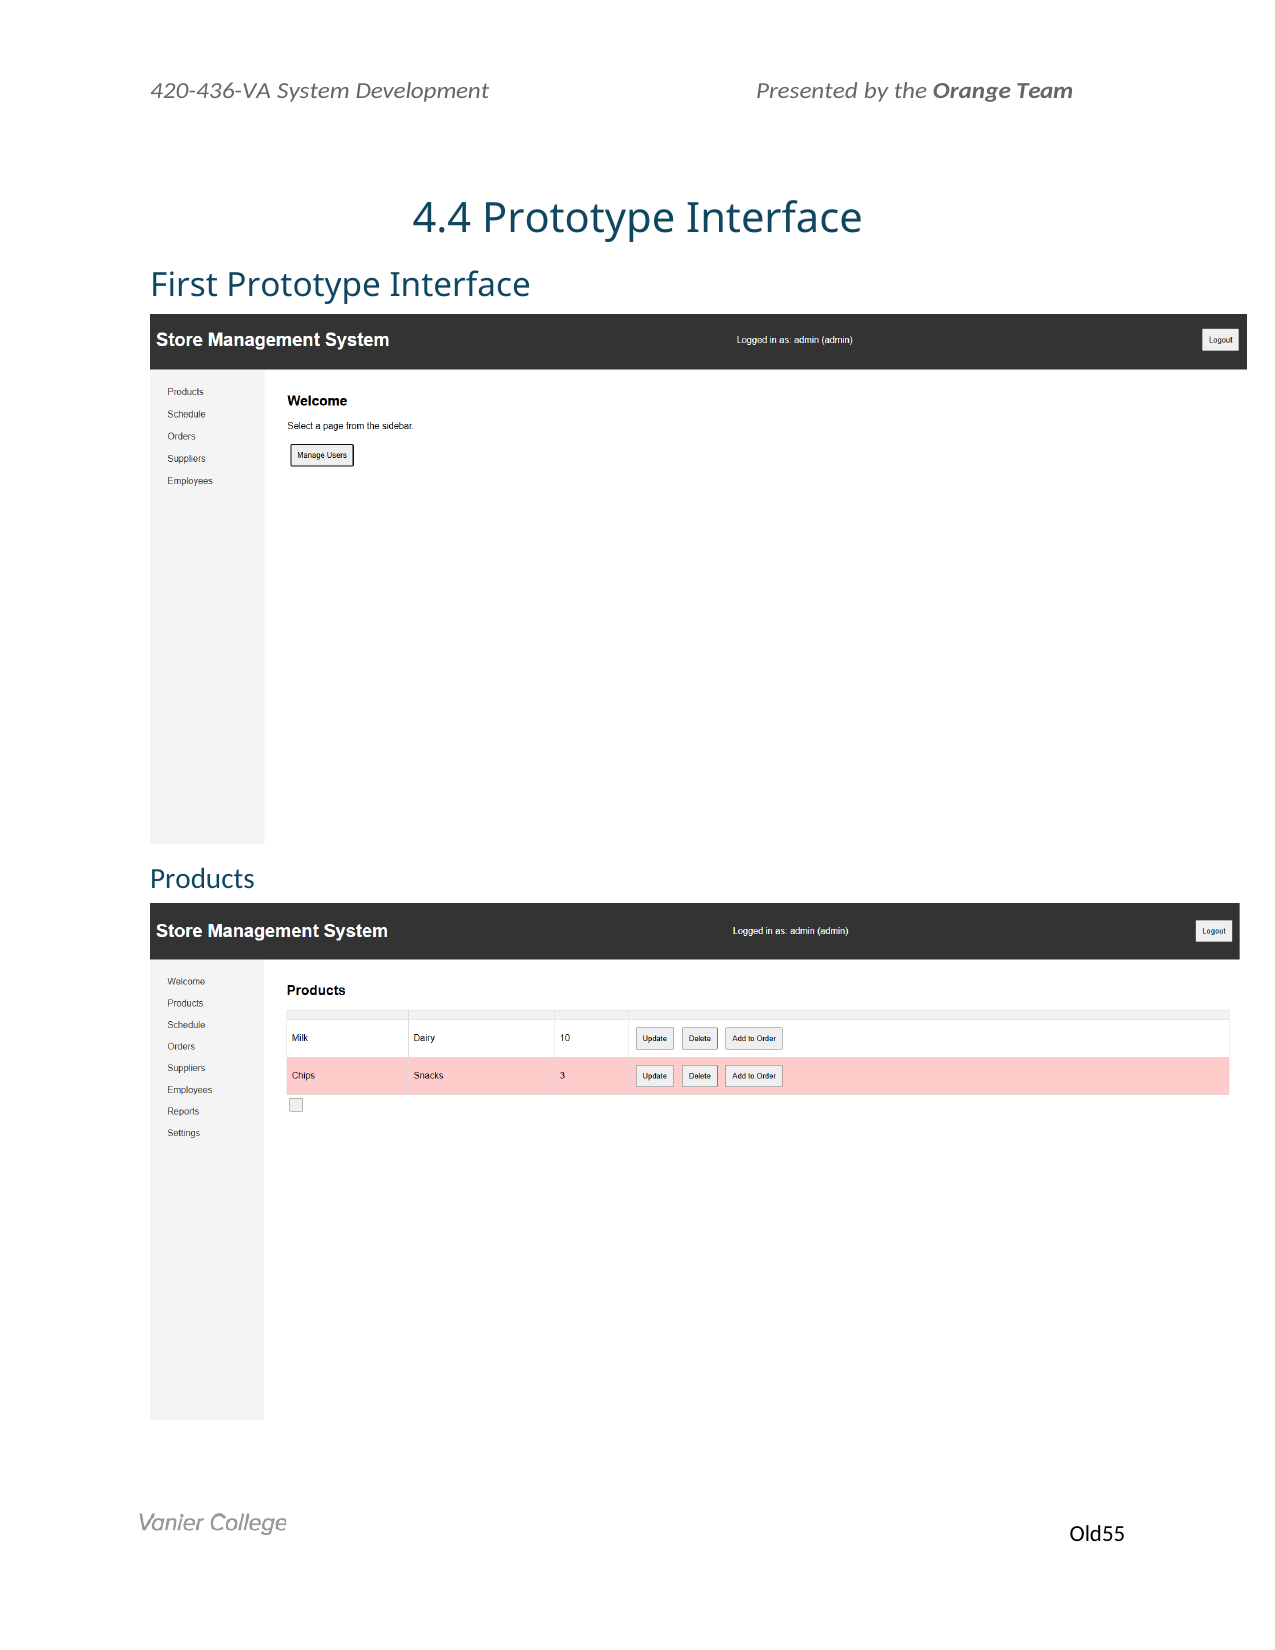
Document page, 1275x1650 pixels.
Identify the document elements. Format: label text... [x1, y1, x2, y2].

subtitle Products [150, 860, 1125, 896]
picture [150, 314, 1247, 844]
subtitle First Prototype Interface [150, 261, 1125, 306]
picture [139, 1513, 287, 1535]
subtitle 4.4 Prototype Interface [150, 187, 1125, 244]
picture [150, 903, 1240, 1420]
